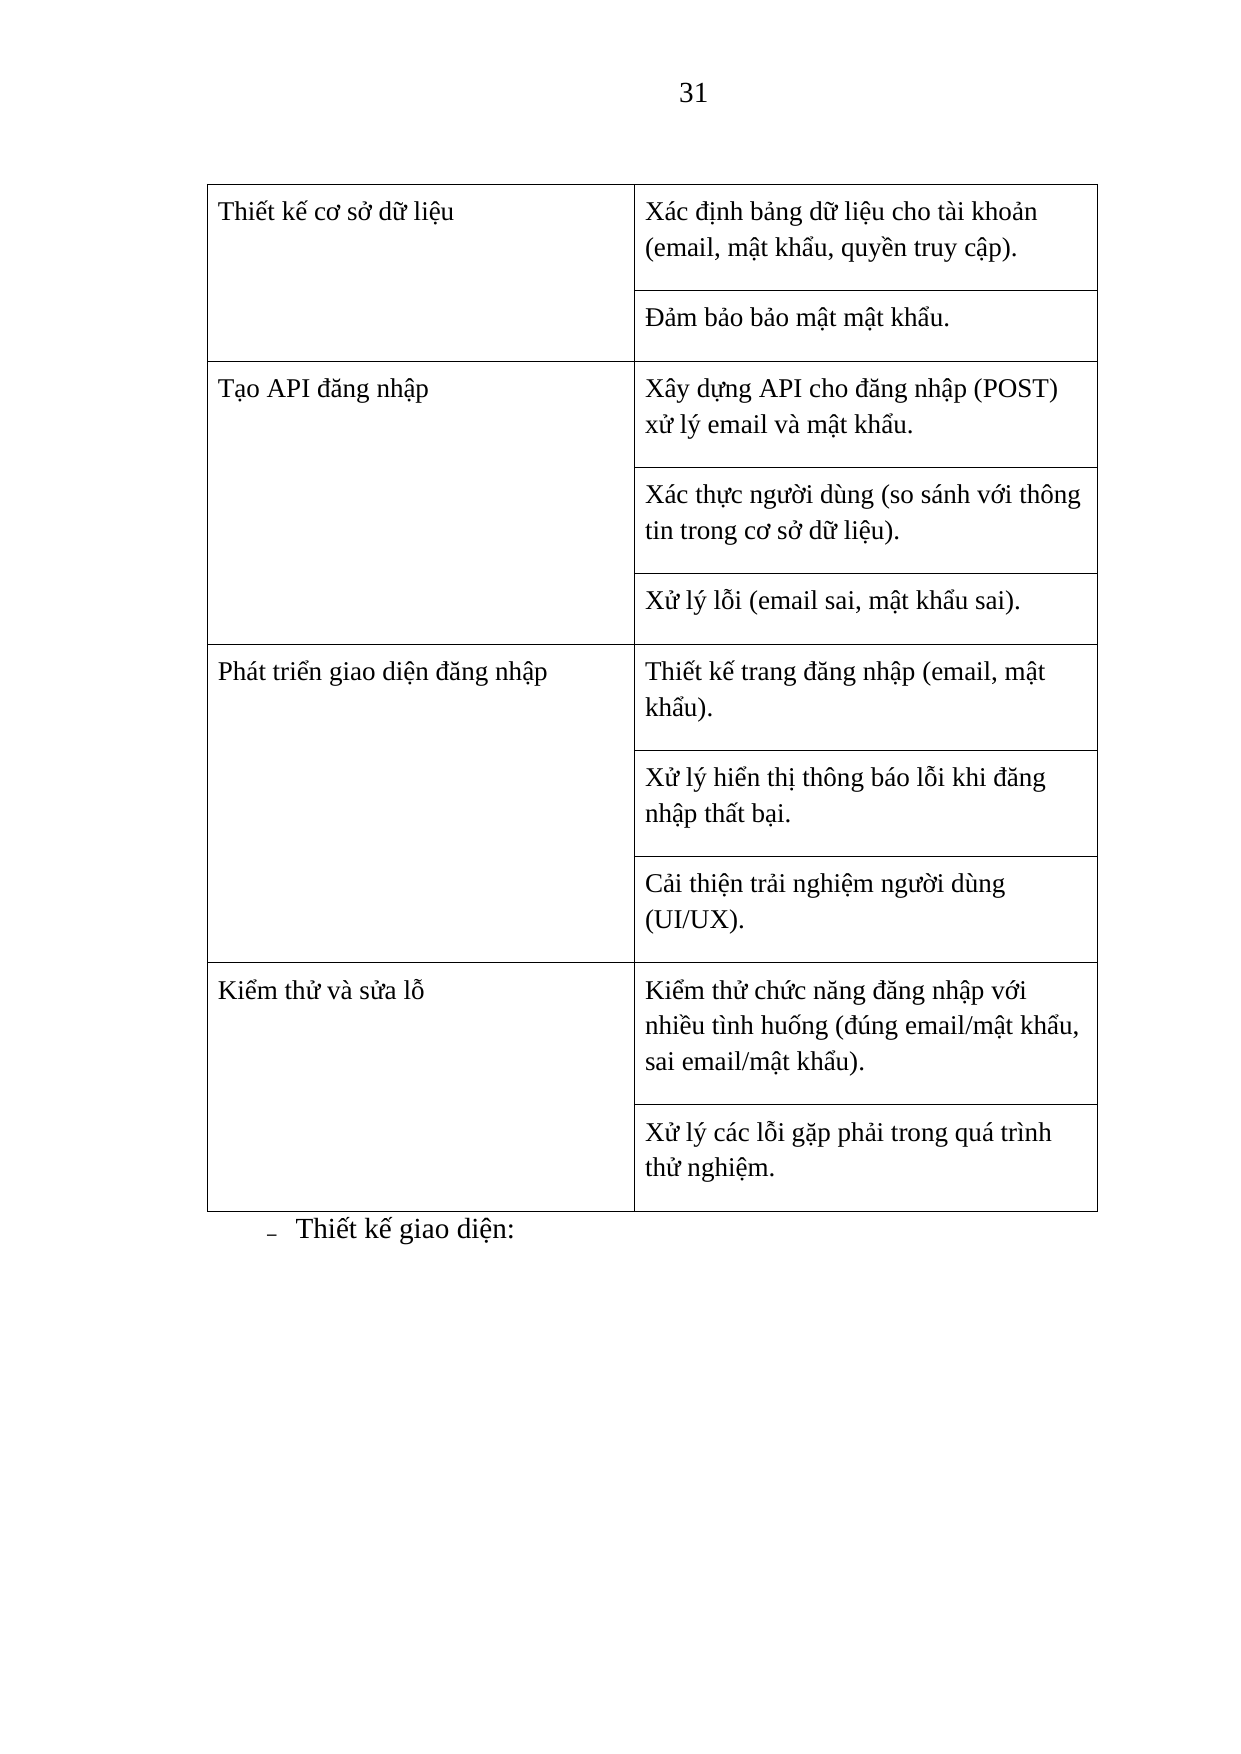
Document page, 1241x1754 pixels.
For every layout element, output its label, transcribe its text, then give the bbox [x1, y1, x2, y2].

table_cell Xử lý lỗi (email sai, mật khẩu sai). [635, 574, 1097, 643]
table_cell Xử lý hiển thị thông báo lỗi khi đăng nhập thất bại. [635, 751, 1097, 856]
table_cell Xác định bảng dữ liệu cho tài khoản (email, mật khẩu, quyền truy cập). [635, 185, 1097, 290]
table_cell Cải thiện trải nghiệm người dùng (UI/UX). [635, 857, 1097, 962]
table_cell Thiết kế trang đăng nhập (email, mật khẩu). [635, 645, 1097, 750]
table_cell Kiểm thử và sửa lỗ [208, 963, 634, 1211]
table_cell Thiết kế cơ sở dữ liệu [208, 185, 634, 361]
list Thiết kế giao diện: [266, 1212, 1121, 1245]
table_cell Đảm bảo bảo mật mật khẩu. [635, 291, 1097, 361]
table_cell Phát triển giao diện đăng nhập [208, 645, 634, 962]
table_cell Kiểm thử chức năng đăng nhập với nhiều tình huống (đúng email/mật khẩu, sai email/mật khẩu). [635, 963, 1097, 1104]
table_cell Xử lý các lỗi gặp phải trong quá trình thử nghiệm. [635, 1105, 1097, 1211]
table_cell Xây dựng API cho đăng nhập (POST) xử lý email và mật khẩu. [635, 362, 1097, 467]
table_cell Xác thực người dùng (so sánh với thông tin trong cơ sở dữ liệu). [635, 468, 1097, 573]
table_cell Tạo API đăng nhập [208, 362, 634, 643]
